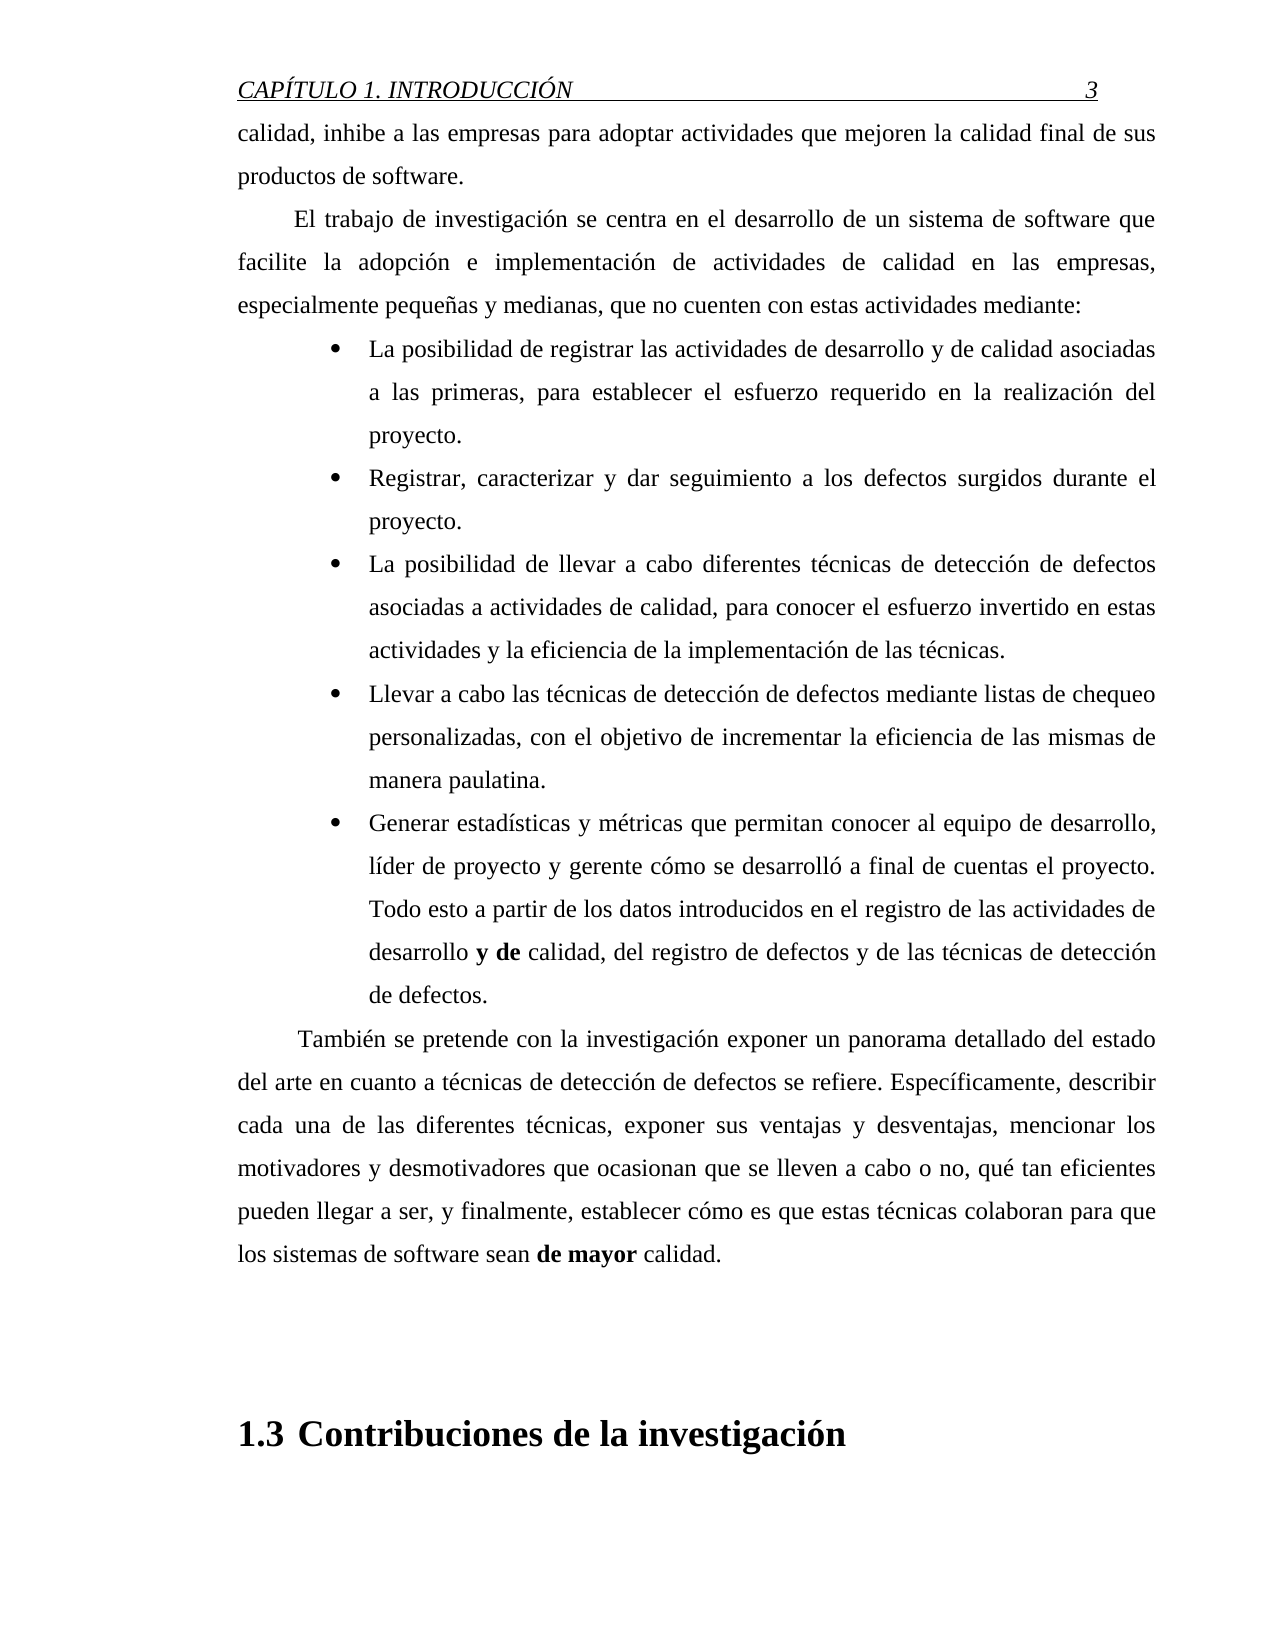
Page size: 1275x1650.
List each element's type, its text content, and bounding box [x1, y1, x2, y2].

list Registrar, caracterizar y dar seguimiento a los defectos surgidos durante el proyecto. [331, 463, 1157, 535]
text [237, 118, 1157, 190]
text También se pretende con la investigación exponer un panorama detallado del estado del arte en cuanto a técnicas de detección de defectos se refiere. Específicamente, describir cada una de las diferentes técnicas, exponer sus ventajas y desventajas, mencionar los motivadores y desmotivadores que ocasionan que se lleven a cabo o no, qué tan eficientes pueden llegar a ser, y finalmente, establecer cómo es que estas técnicas colaboran para que los sistemas de software sean de mayor calidad. [237, 1024, 1157, 1268]
list La posibilidad de registrar las actividades de desarrollo y de calidad asociadas a las primeras, para establecer el esfuerzo requerido en la realización del proyecto. [331, 334, 1157, 449]
list Generar estadísticas y métricas que permitan conocer al equipo de desarrollo, líder de proyecto y gerente cómo se desarrolló a final de cuentas el proyecto. Todo esto a partir de los datos introducidos en el registro de las actividades de desarrollo y de calidad, del registro de defectos y de las técnicas de detección de defectos. [331, 808, 1157, 1009]
list Llevar a cabo las técnicas de detección de defectos mediante listas de chequeo personalizadas, con el objetivo de incrementar la eficiencia de las mismas de manera paulatina. [331, 679, 1157, 794]
text El trabajo de investigación se centra en el desarrollo de un sistema de software que facilite la adopción e implementación de actividades de calidad en las empresas, especialmente pequeñas y medianas, que no cuenten con estas actividades mediante: [237, 204, 1157, 319]
list La posibilidad de llevar a cabo diferentes técnicas de detección de defectos asociadas a actividades de calidad, para conocer el esfuerzo invertido en estas actividades y la eficiencia de la implementación de las técnicas. [331, 549, 1157, 664]
subtitle Contribuciones de la investigación [237, 1412, 1157, 1455]
